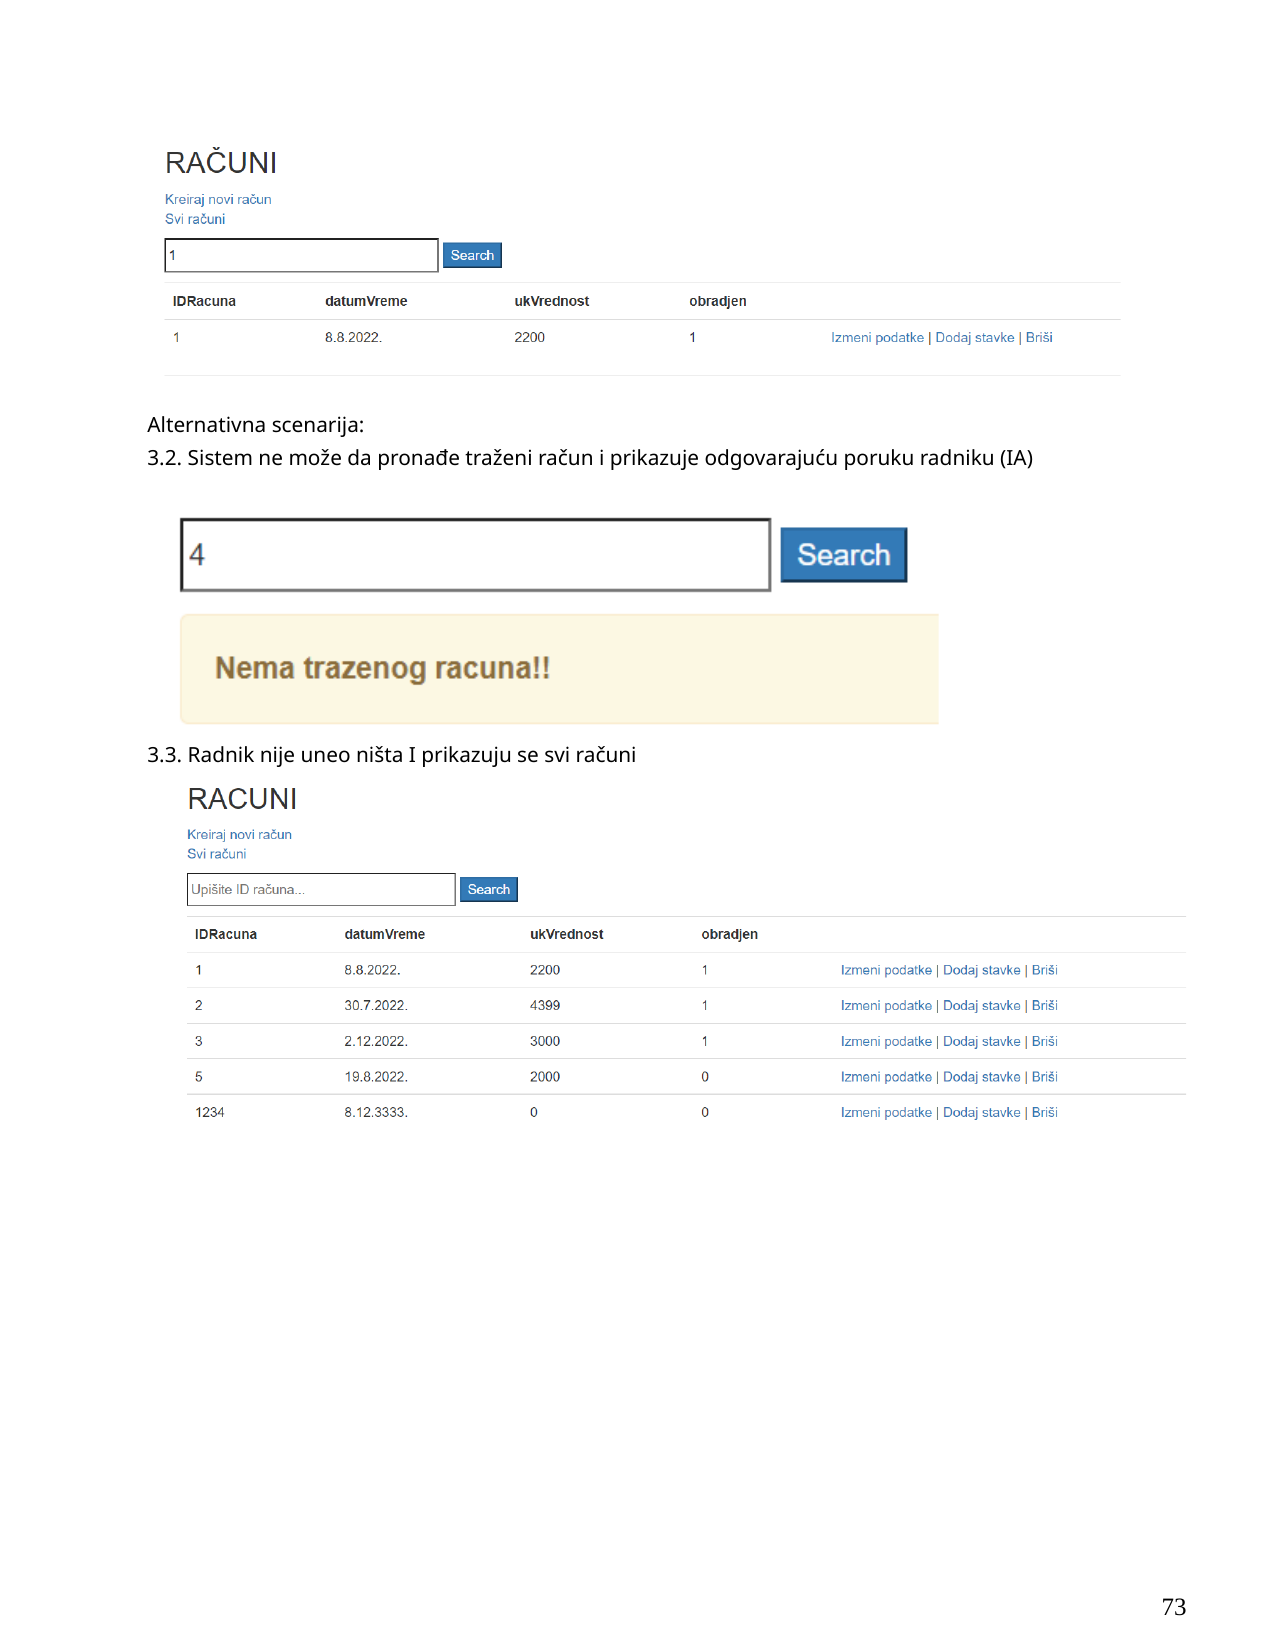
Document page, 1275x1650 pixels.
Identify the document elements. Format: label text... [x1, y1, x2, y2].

picture [147, 147, 1121, 392]
picture [147, 490, 939, 737]
text Alternativna scenarija: 3.2. Sistem ne može da pronađe traženi račun i prikazuje odgovarajuću poruku radniku (IA) [147, 411, 1186, 472]
picture [147, 787, 1187, 1148]
